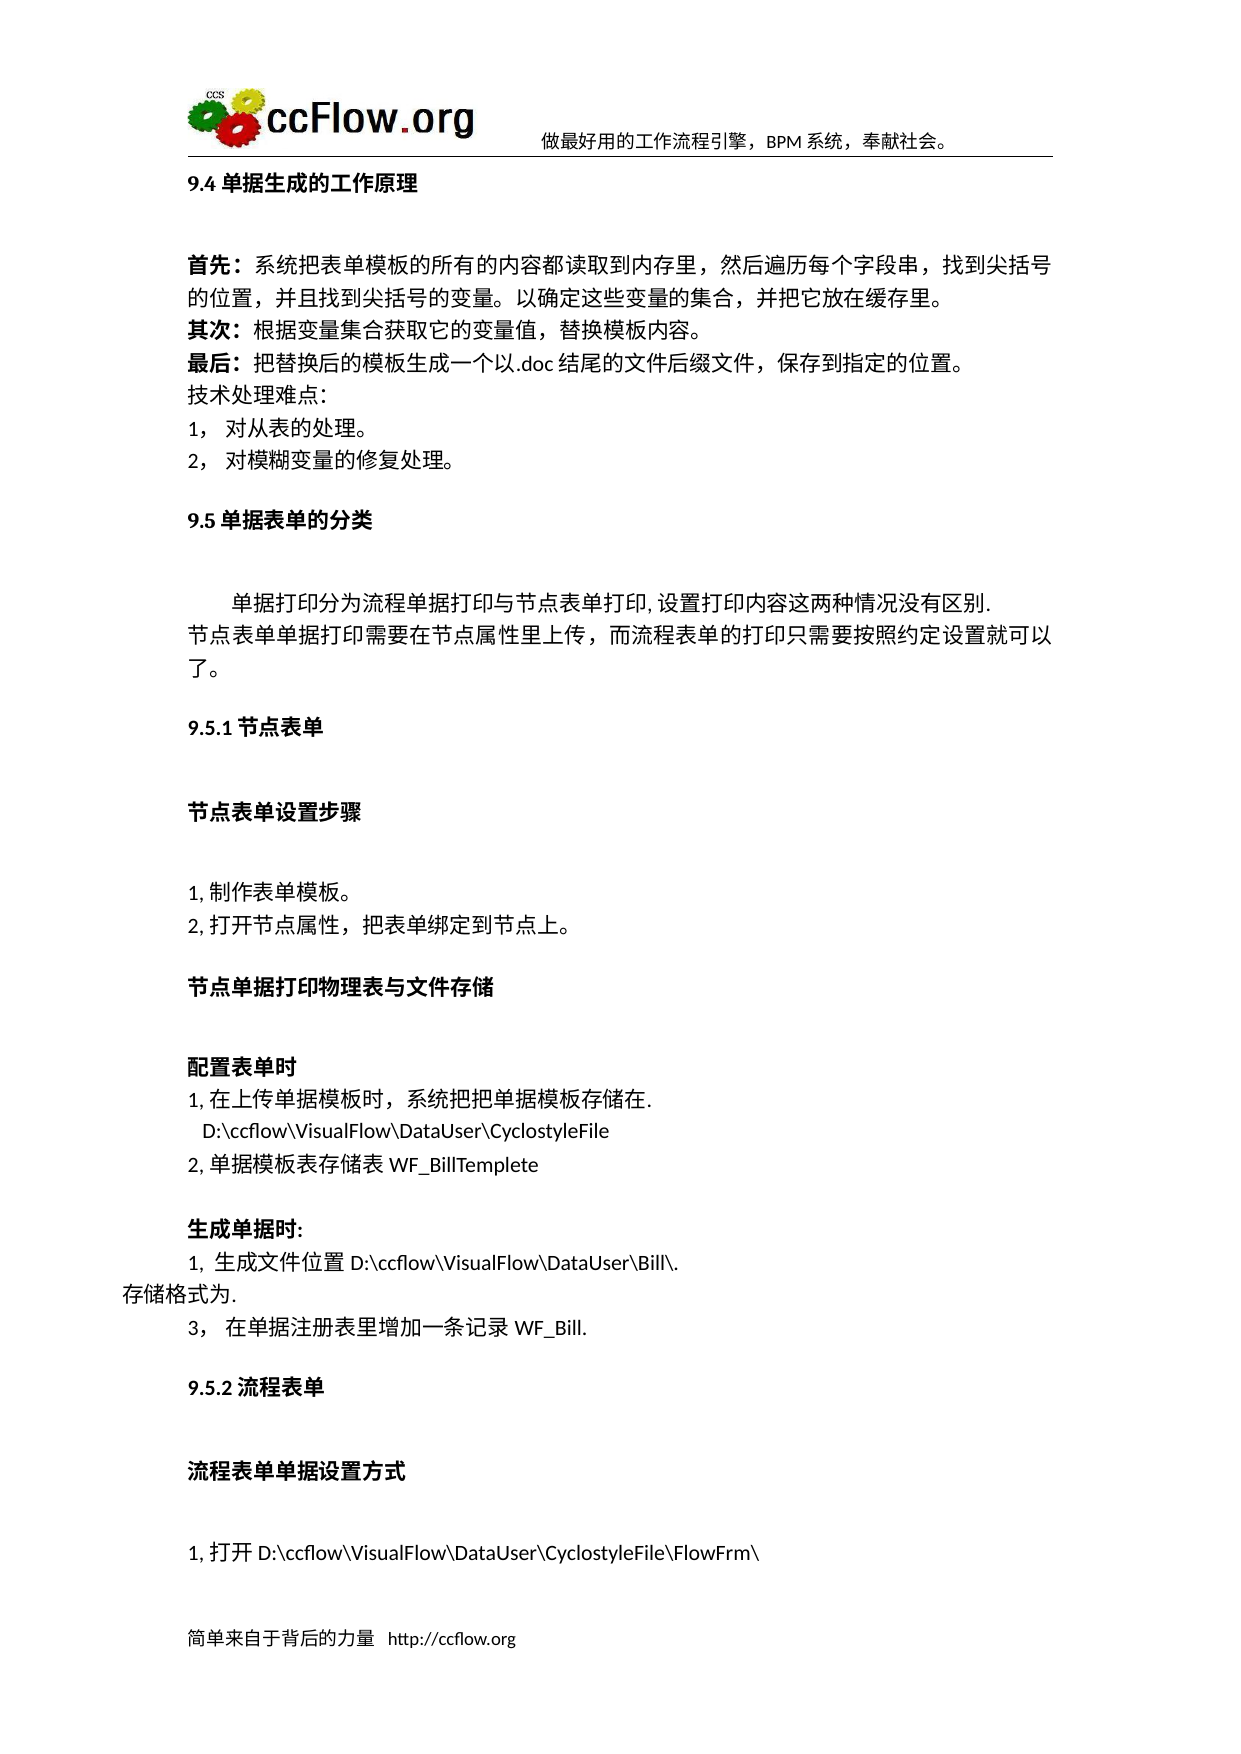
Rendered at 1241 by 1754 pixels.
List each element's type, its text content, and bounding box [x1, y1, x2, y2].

text 1, 生成文件位置 D:\ccflow\VisualFlow\DataUser\Bill\. 存储格式为. [122, 1244, 1053, 1309]
text 生成单据时: [187, 1212, 1053, 1244]
text 节点表单单据打印需要在节点属性里上传，而流程表单的打印只需要按照约定设置就可以了。 [187, 618, 1053, 683]
text 2, 单据模板表存储表 WF_BillTemplete [187, 1147, 1053, 1179]
text 首先：系统把表单模板的所有的内容都读取到内存里，然后遍历每个字段串，找到尖括号的位置，并且找到尖括号的变量。以确定这些变量的集合，并把它放在缓存里。 [187, 248, 1053, 313]
subtitle 9.4单据生成的工作原理 [187, 166, 1053, 198]
picture [187, 88, 478, 149]
subtitle 节点表单设置步骤 [187, 794, 1053, 827]
text 1, 打开 D:\ccflow\VisualFlow\DataUser\CyclostyleFile\FlowFrm\ [187, 1534, 1053, 1567]
subtitle 9.5.2 流程表单 [187, 1369, 1053, 1402]
text 配置表单时 [187, 1049, 1053, 1082]
subtitle 9.5.1节点表单 [187, 710, 1053, 742]
list 在单据注册表里增加一条记录 WF_Bill. [187, 1309, 1053, 1342]
text 最后：把替换后的模板生成一个以.doc 结尾的文件后缀文件，保存到指定的位置。 [187, 346, 1053, 378]
text 其次：根据变量集合获取它的变量值，替换模板内容。 [187, 313, 1053, 346]
text 2, 打开节点属性，把表单绑定到节点上。 [187, 907, 1053, 940]
text 技术处理难点： [187, 378, 1053, 411]
subtitle 9.5单据表单的分类 [187, 503, 1053, 535]
text 1, 在上传单据模板时，系统把把单据模板存储在. D:\ccflow\VisualFlow\DataUser\CyclostyleFile [187, 1082, 1053, 1147]
subtitle 节点单据打印物理表与文件存储 [187, 969, 1053, 1002]
text 1, 制作表单模板。 [187, 875, 1053, 907]
list 对从表的处理。 [187, 411, 1053, 443]
text 单据打印分为流程单据打印与节点表单打印, 设置打印内容这两种情况没有区别. [187, 585, 1053, 618]
list 对模糊变量的修复处理。 [187, 443, 1053, 476]
subtitle 流程表单单据设置方式 [187, 1454, 1053, 1486]
